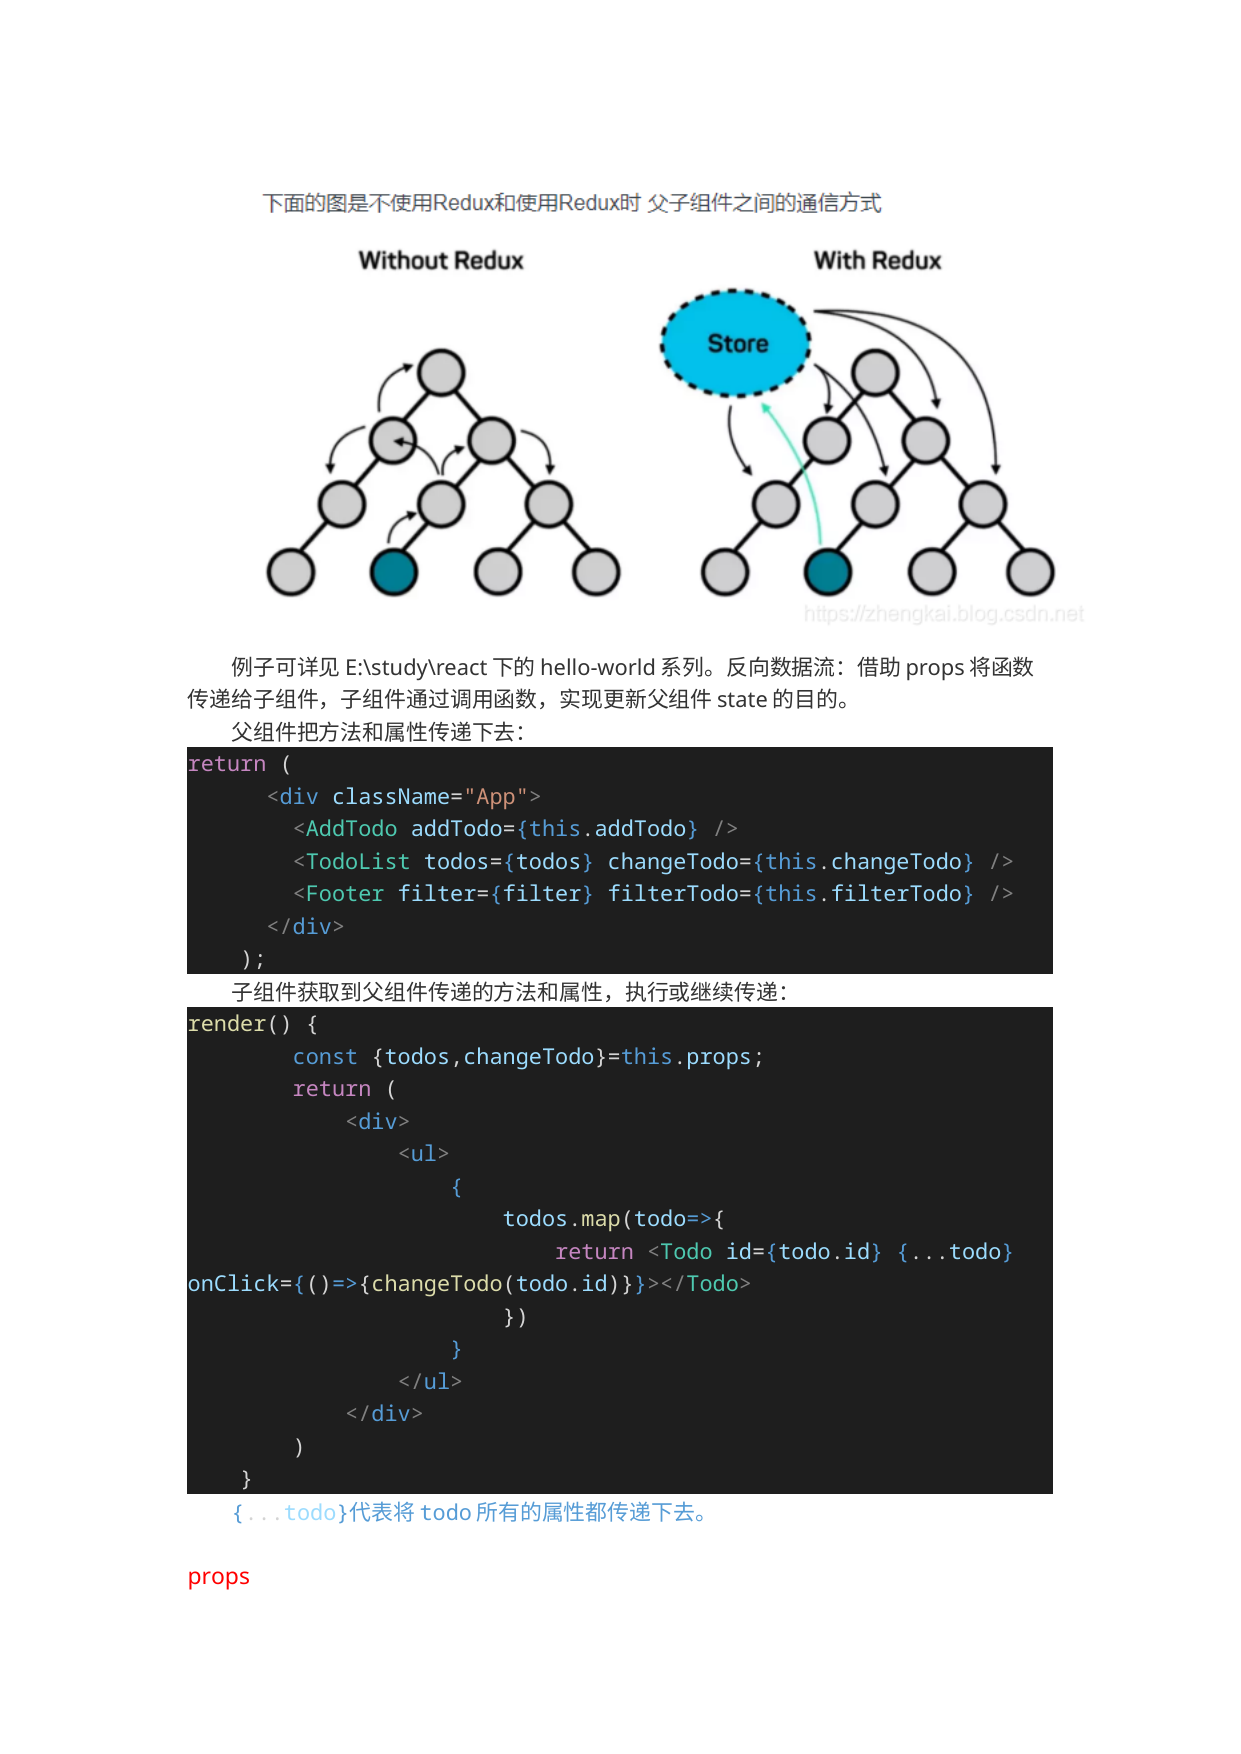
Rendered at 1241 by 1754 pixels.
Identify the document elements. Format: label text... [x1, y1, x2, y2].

text return ( [187, 747, 1053, 779]
text return <Todo id={todo.id} {...todo} onClick={()=>{changeTodo(todo.id)}}></Todo> [187, 1234, 1053, 1299]
text { [187, 1169, 1053, 1202]
text <ul> [187, 1137, 1053, 1169]
text </div> [187, 909, 1053, 942]
text 父组件把方法和属性传递下去： [187, 714, 1053, 747]
text const {todos,changeTodo}=this.props; [187, 1039, 1053, 1072]
text ) [187, 1429, 1053, 1462]
text {...todo}代表将todo所有的属性都传递下去。 [187, 1494, 1053, 1527]
text render() { [187, 1007, 1053, 1039]
text ); [187, 942, 1053, 974]
text todos.map(todo=>{ [187, 1202, 1053, 1234]
text 例子可详见E:\study\react下的hello-world系列。反向数据流：借助props将函数传递给子组件，子组件通过调用函数，实现更新父组件state的目的。 [187, 649, 1053, 714]
text return ( [187, 1072, 1053, 1104]
text } [187, 1462, 1053, 1494]
text props [187, 1559, 1053, 1592]
text <TodoList todos={todos} changeTodo={this.changeTodo} /> [187, 844, 1053, 877]
text } [187, 1332, 1053, 1364]
text </ul> [187, 1364, 1053, 1397]
text </div> [187, 1397, 1053, 1429]
text }) [187, 1299, 1053, 1332]
text <div> [187, 1104, 1053, 1137]
text <AddTodo addTodo={this.addTodo} /> [187, 812, 1053, 844]
text <div className="App"> [187, 779, 1053, 812]
picture [231, 173, 1097, 638]
text 子组件获取到父组件传递的方法和属性，执行或继续传递： [187, 974, 1053, 1007]
text <Footer filter={filter} filterTodo={this.filterTodo} /> [187, 877, 1053, 909]
